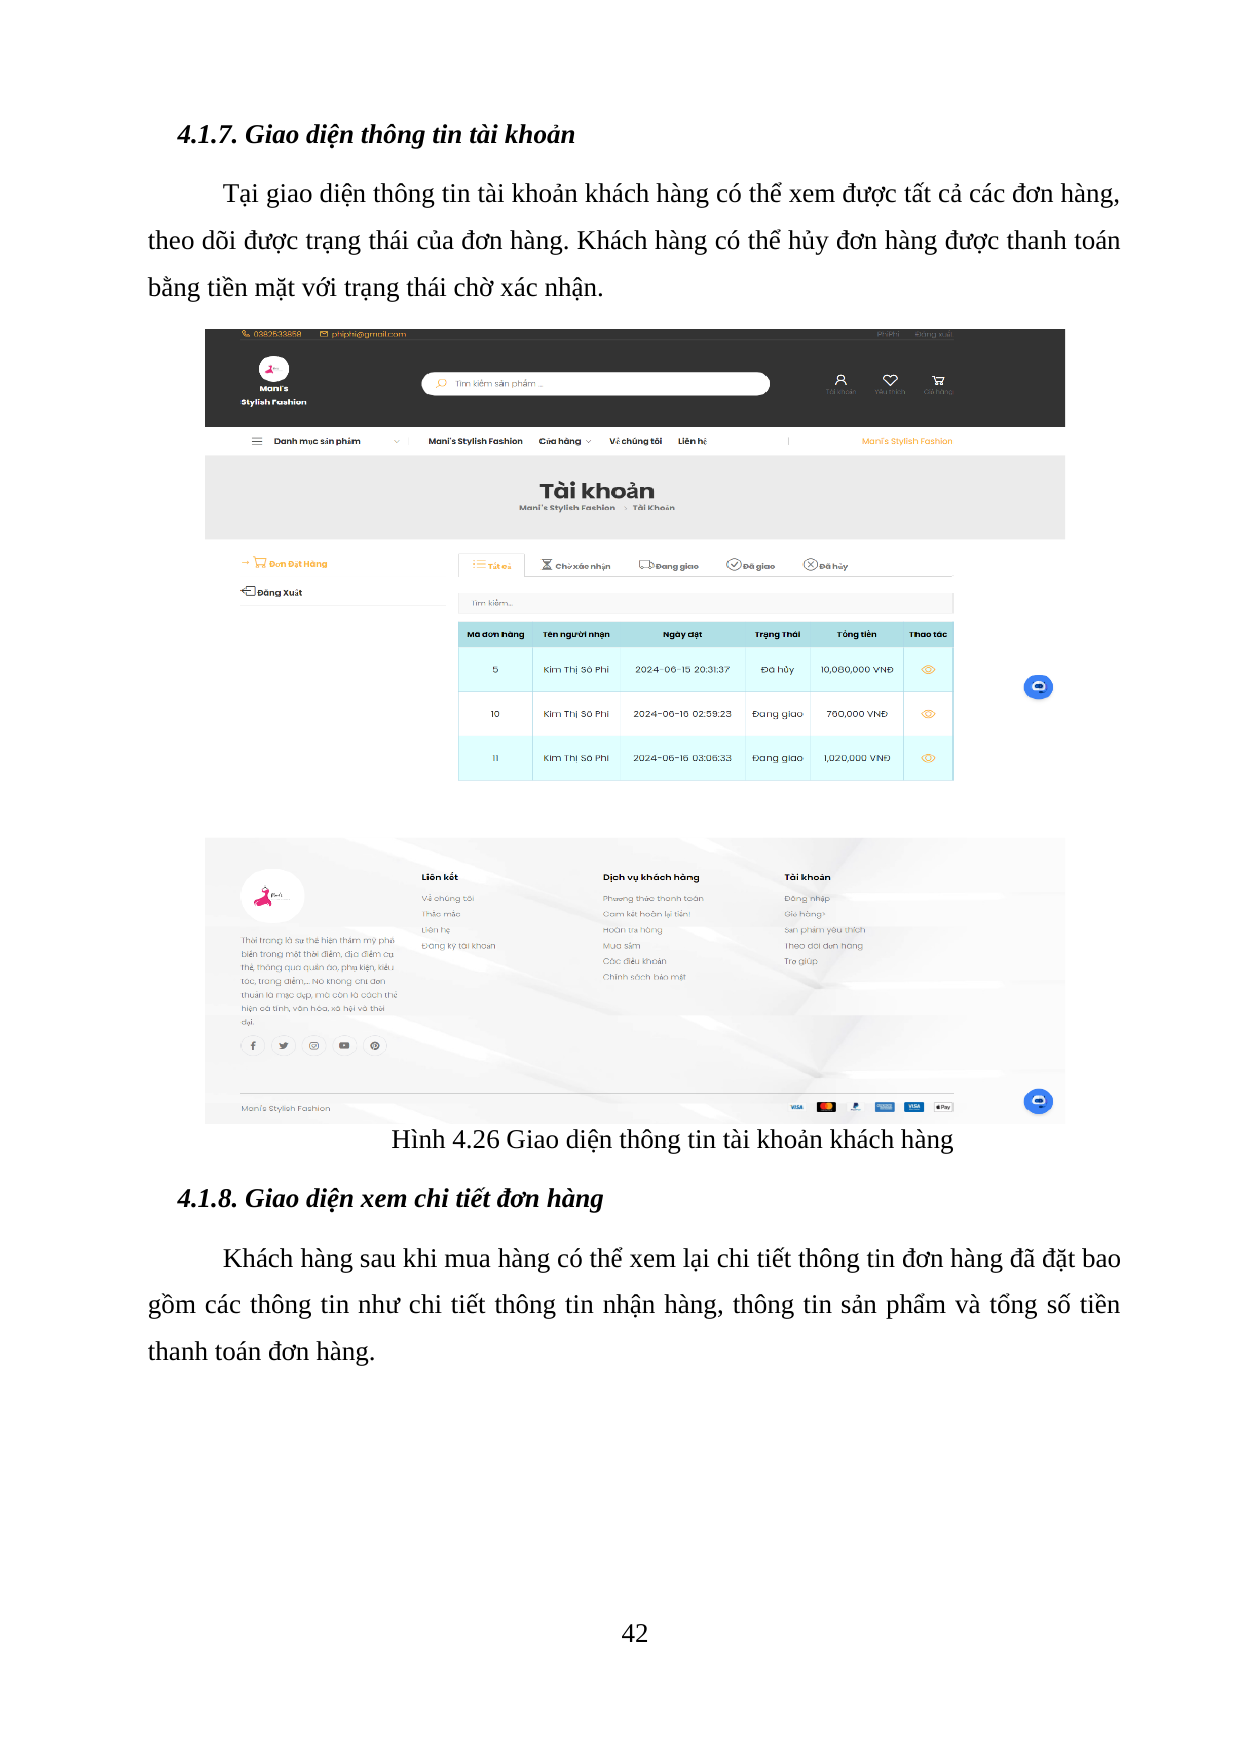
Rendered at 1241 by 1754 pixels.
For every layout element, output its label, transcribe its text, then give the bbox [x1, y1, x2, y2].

text Tại giao diện thông tin tài khoản khách hàng có thể xem được tất cả các đơn hàng, theo dõi được trạng thái của đơn hàng. Khách hàng có thể hủy đơn hàng được thanh toán bằng tiền mặt với trạng thái chờ xác nhận. [148, 177, 1122, 302]
subtitle Giao diện thông tin tài khoản [177, 118, 1122, 149]
subtitle Giao diện xem chi tiết đơn hàng [177, 1182, 1122, 1214]
text Khách hàng sau khi mua hàng có thể xem lại chi tiết thông tin đơn hàng đã đặt bao gồm các thông tin như chi tiết thông tin nhận hàng, thông tin sản phẩm và tổng số tiền thanh toán đơn hàng. [148, 1242, 1122, 1366]
picture [205, 329, 1066, 1124]
